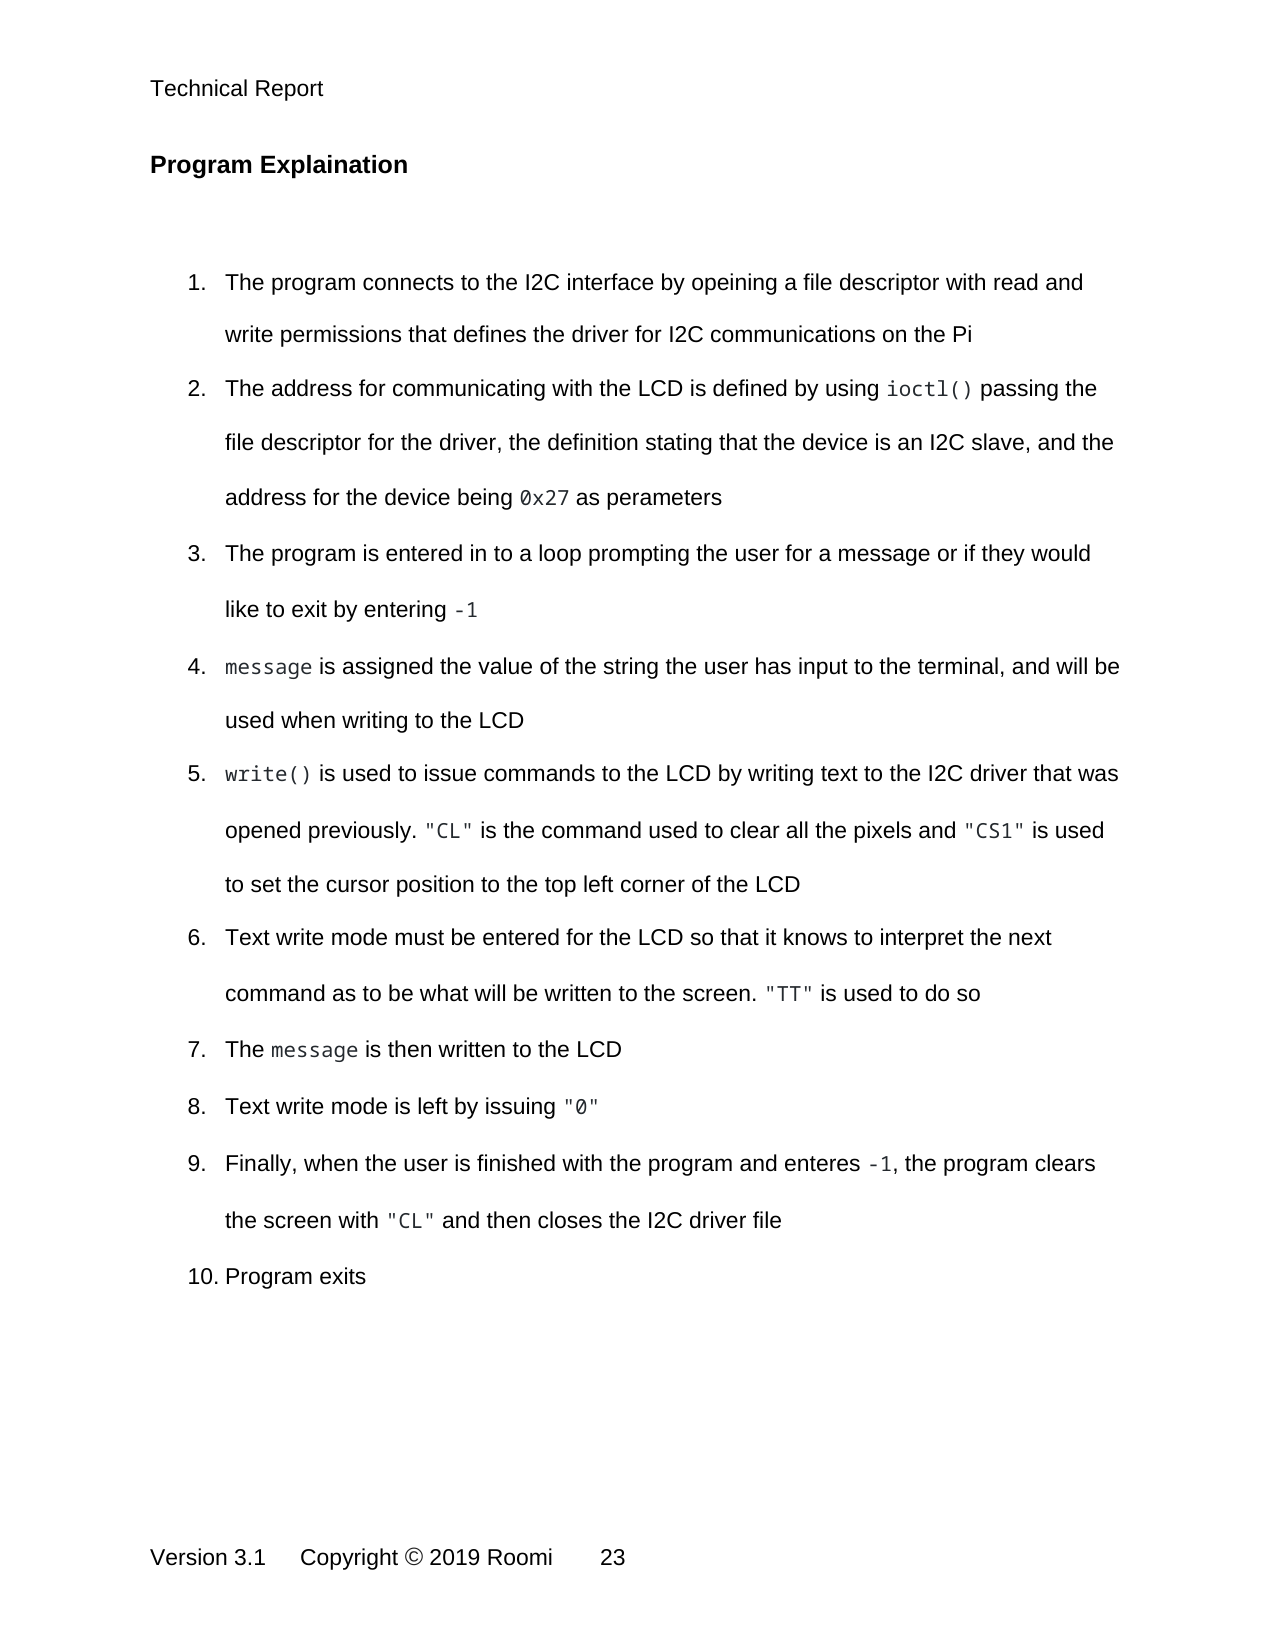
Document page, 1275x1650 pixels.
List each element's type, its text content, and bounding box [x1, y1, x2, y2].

list The address for communicating with the LCD is defined by using ioctl() passing the file descriptor for the driver, the definition stating that the device is an I2C slave, and the address for the device being 0x27 as perameters [187, 374, 1125, 512]
list message is assigned the value of the string the user has input to the terminal, and will be used when writing to the LCD [187, 652, 1125, 733]
list Text write mode is left by issuing "0" [187, 1092, 1125, 1121]
list The message is then written to the LCD [187, 1036, 1125, 1064]
list Finally, when the user is finished with the program and enteres -1, the program clears the screen with "CL" and then closes the I2C driver file [187, 1149, 1125, 1235]
list Text write mode must be entered for the LCD so that it knows to interpret the next command as to be what will be written to the screen. "TT" is used to do so [187, 924, 1125, 1007]
list The program is entered in to a loop prompting the user for a message or if they would like to exit by entering -1 [187, 540, 1125, 624]
list write() is used to issue commands to the LCD by writing text to the I2C driver that was opened previously. "CL" is the command used to clear all the pixels and "CS1" is used to set the cursor position to the top left corner of the LCD [187, 759, 1125, 898]
list Program exits [187, 1263, 1125, 1289]
subtitle Program Explaination [150, 150, 1125, 179]
list The program connects to the I2C interface by opeining a file descriptor with read and write permissions that defines the driver for I2C communications on the Pi [187, 268, 1125, 348]
